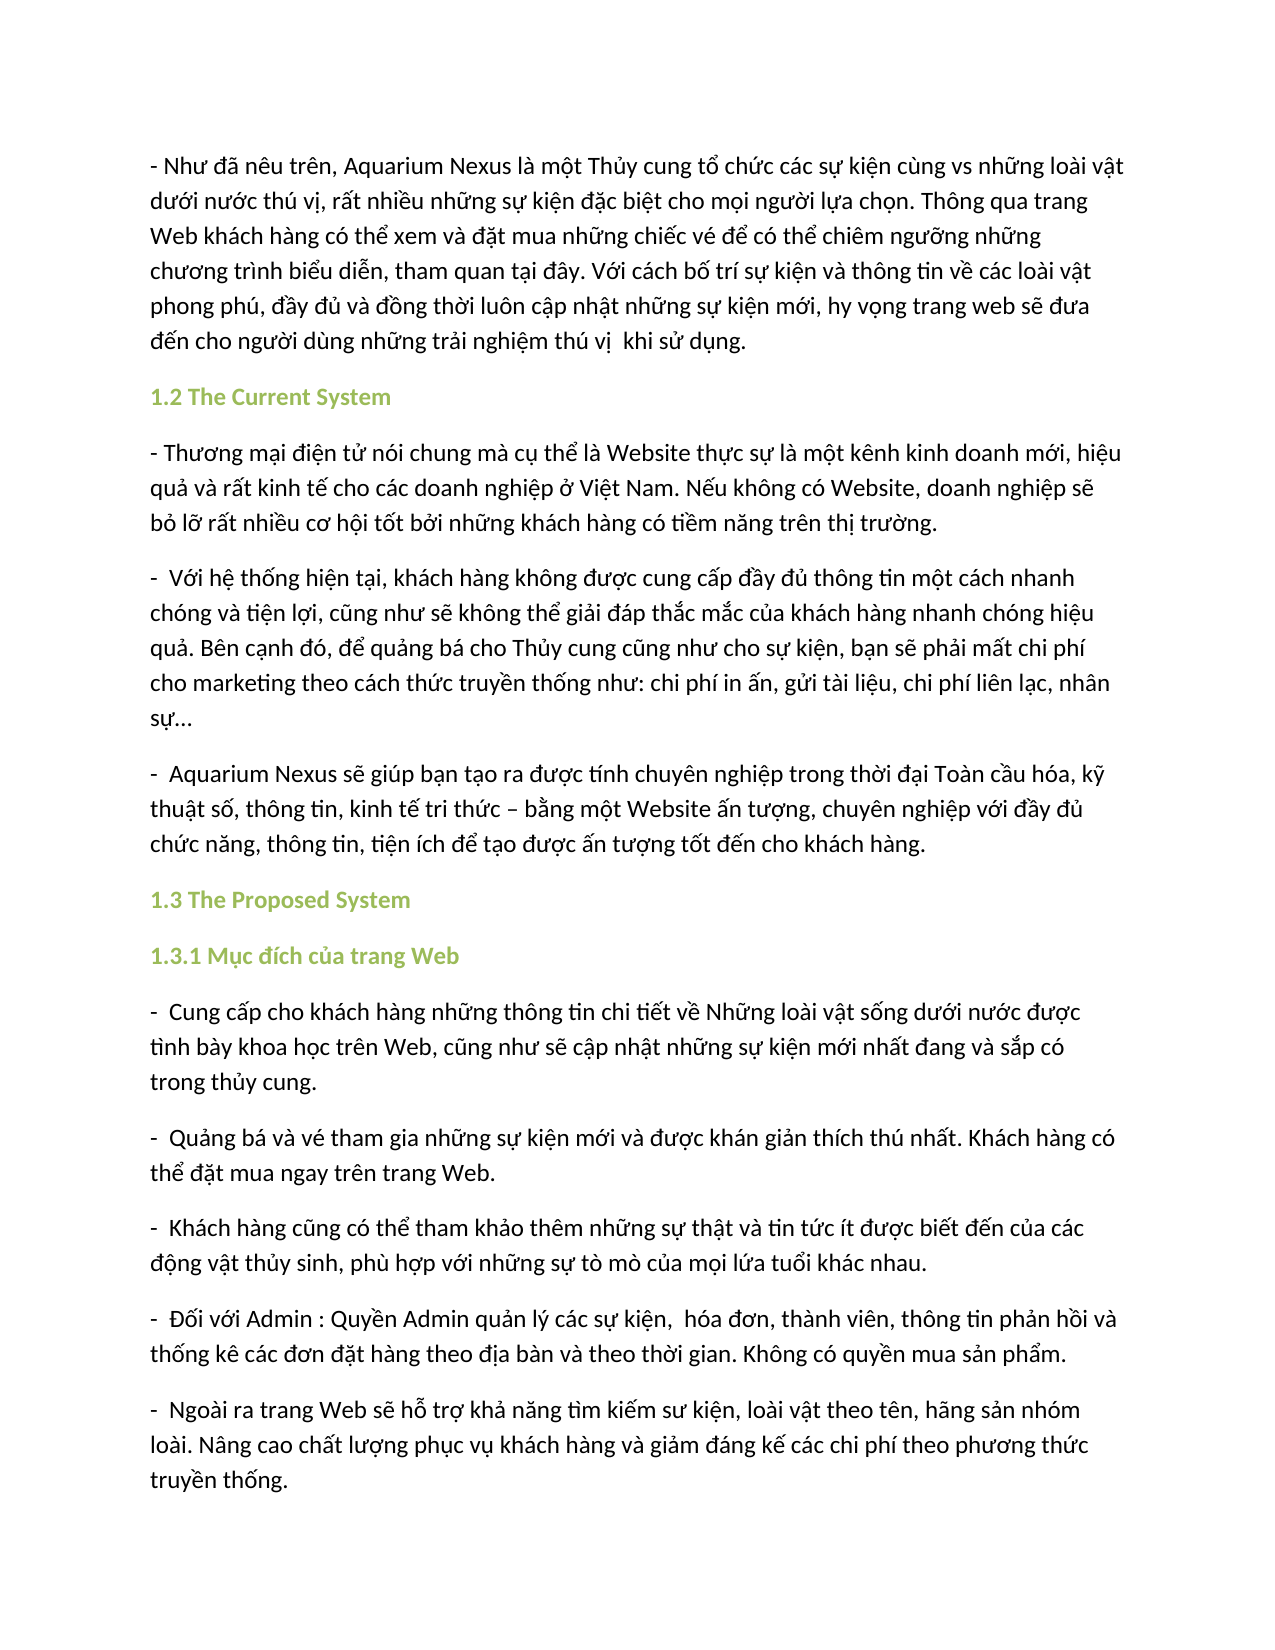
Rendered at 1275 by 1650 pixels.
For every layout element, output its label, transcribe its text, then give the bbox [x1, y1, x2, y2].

text - Quảng bá và vé tham gia những sự kiện mới và được khán giản thích thú nhất. Khách hàng có thể đặt mua ngay trên trang Web. [150, 1122, 1125, 1187]
text - Thương mại điện tử nói chung mà cụ thể là Website thực sự là một kênh kinh doanh mới, hiệu quả và rất kinh tế cho các doanh nghiệp ở Việt Nam. Nếu không có Website, doanh nghiệp sẽ bỏ lỡ rất nhiều cơ hội tốt bởi những khách hàng có tiềm năng trên thị trường. [150, 437, 1125, 537]
text - Cung cấp cho khách hàng những thông tin chi tiết về Những loài vật sống dưới nước được tình bày khoa học trên Web, cũng như sẽ cập nhật những sự kiện mới nhất đang và sắp có trong thủy cung. [150, 996, 1125, 1096]
text 1.3.1 Mục đích của trang Web [150, 940, 1125, 971]
text 1.2 The Current System [150, 381, 1125, 411]
text - Ngoài ra trang Web sẽ hỗ trợ khả năng tìm kiếm sư kiện, loài vật theo tên, hãng sản nhóm loài. Nâng cao chất lượng phục vụ khách hàng và giảm đáng kế các chi phí theo phương thức truyền thống. [150, 1394, 1125, 1495]
text - Đối với Admin : Quyền Admin quản lý các sự kiện, hóa đơn, thành viên, thông tin phản hồi và thống kê các đơn đặt hàng theo địa bàn và theo thời gian. Không có quyền mua sản phẩm. [150, 1303, 1125, 1369]
text - Khách hàng cũng có thể tham khảo thêm những sự thật và tin tức ít được biết đến của các động vật thủy sinh, phù hợp với những sự tò mò của mọi lứa tuổi khác nhau. [150, 1212, 1125, 1278]
text - Như đã nêu trên, Aquarium Nexus là một Thủy cung tổ chức các sự kiện cùng vs những loài vật dưới nước thú vị, rất nhiều những sự kiện đặc biệt cho mọi người lựa chọn. Thông qua trang Web khách hàng có thể xem và đặt mua những chiếc vé để có thể chiêm ngưỡng những chương trình biểu diễn, tham quan tại đây. Với cách bố trí sự kiện và thông tin về các loài vật phong phú, đầy đủ và đồng thời luôn cập nhật những sự kiện mới, hy vọng trang web sẽ đưa đến cho người dùng những trải nghiệm thú vị khi sử dụng. [150, 150, 1125, 356]
text 1.3 The Proposed System [150, 884, 1125, 915]
text - Aquarium Nexus sẽ giúp bạn tạo ra được tính chuyên nghiệp trong thời đại Toàn cầu hóa, kỹ thuật số, thông tin, kinh tế tri thức – bằng một Website ấn tượng, chuyên nghiệp với đầy đủ chức năng, thông tin, tiện ích để tạo được ấn tượng tốt đến cho khách hàng. [150, 758, 1125, 859]
text - Với hệ thống hiện tại, khách hàng không được cung cấp đầy đủ thông tin một cách nhanh chóng và tiện lợi, cũng như sẽ không thể giải đáp thắc mắc của khách hàng nhanh chóng hiệu quả. Bên cạnh đó, để quảng bá cho Thủy cung cũng như cho sự kiện, bạn sẽ phải mất chi phí cho marketing theo cách thức truyền thống như: chi phí in ấn, gửi tài liệu, chi phí liên lạc, nhân sự… [150, 562, 1125, 733]
